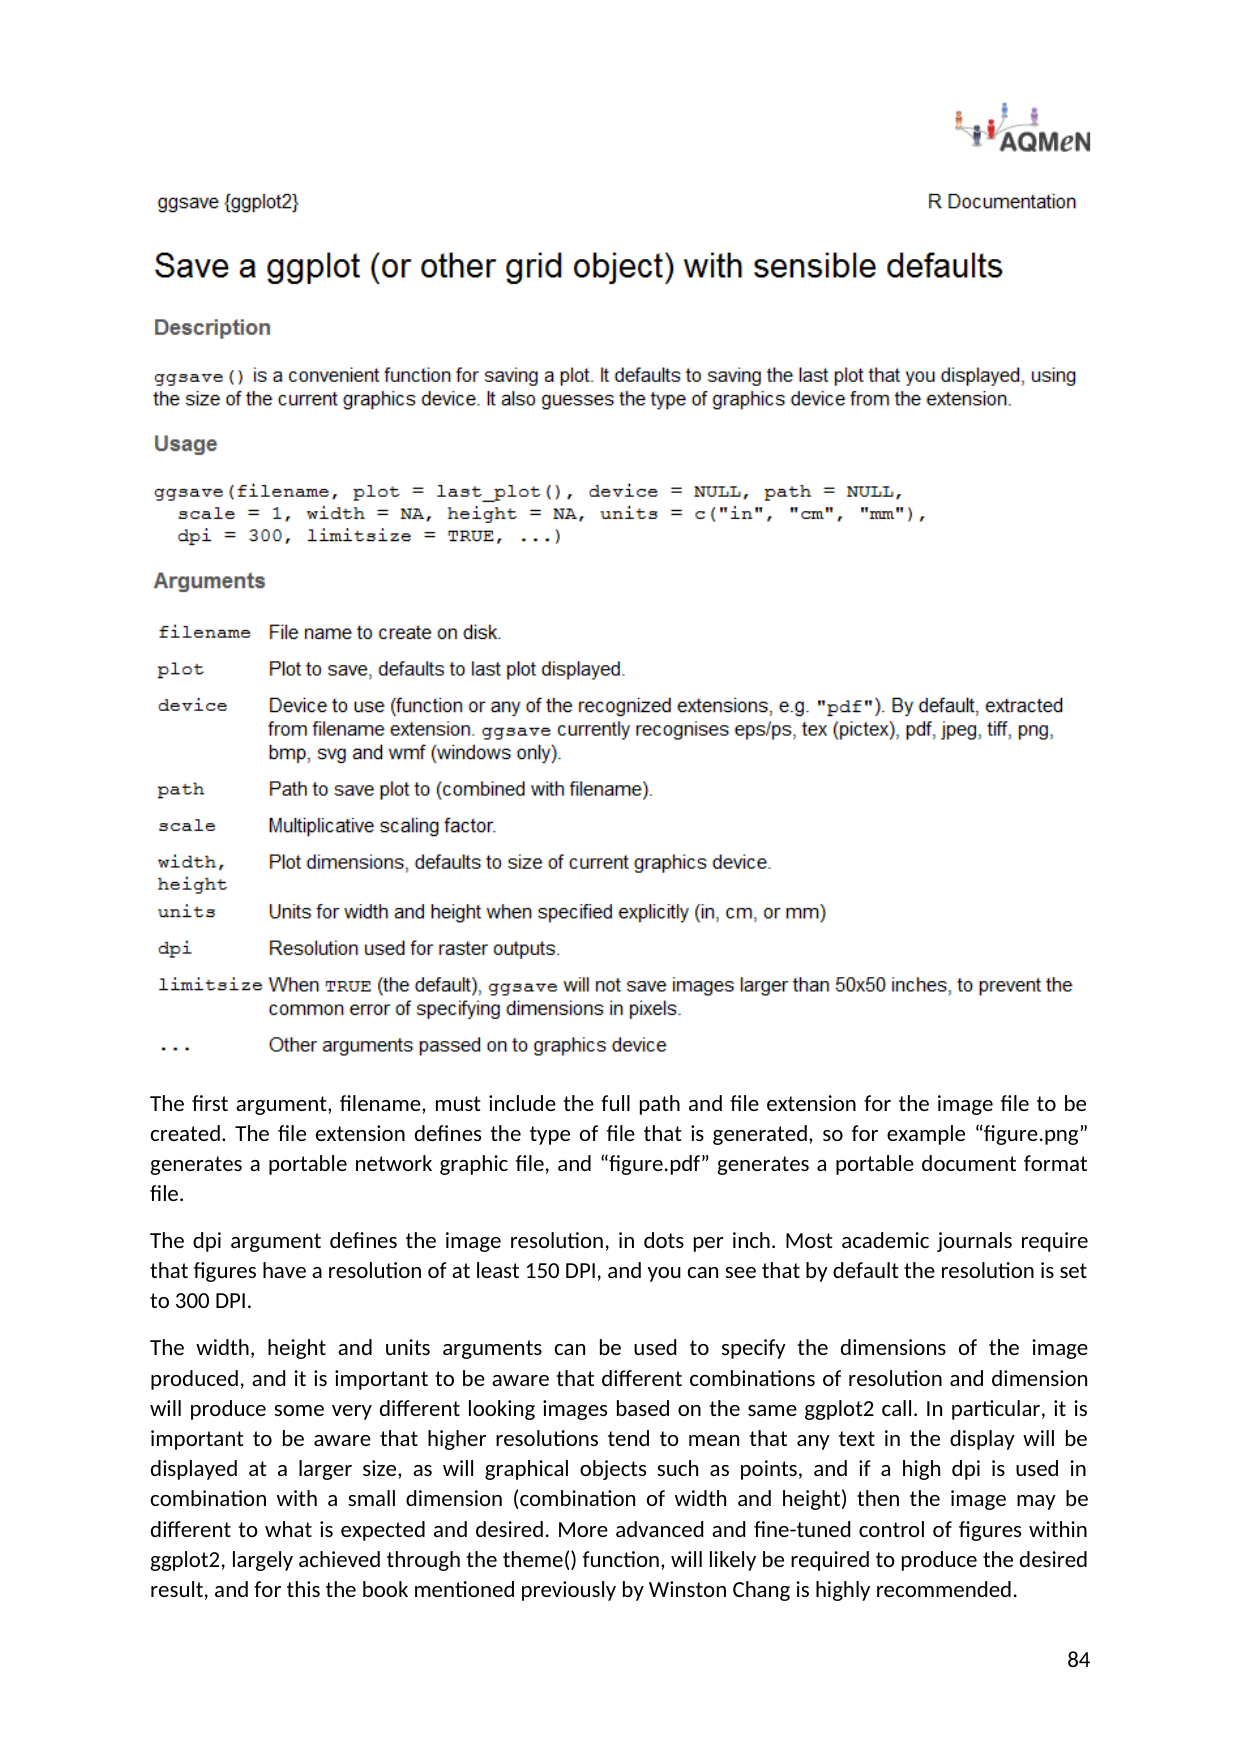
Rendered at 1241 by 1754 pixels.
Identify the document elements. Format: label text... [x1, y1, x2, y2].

text The first argument, filename, must include the full path and file extension for the image file to be created. The file extension defines the type of file that is generated, so for example “figure.png” generates a portable network graphic file, and “figure.pdf” generates a portable document format file. [150, 1089, 1090, 1207]
text The dpi argument defines the image resolution, in dots per inch. Most academic journals require that figures have a resolution of at least 150 DPI, and you can see that by default the resolution is set to 300 DPI. [150, 1226, 1090, 1314]
text The width, height and units arguments can be used to specify the dimensions of the image produced, and it is important to be aware that different combinations of resolution and dimension will produce some very different looking images based on the same ggplot2 call. In particular, it is important to be aware that higher resolutions tend to mean that any text in the display will be displayed at a larger size, as will graphical objects such as points, and if a high dpi is used in combination with a small dimension (combination of width and height) then the image may be different to what is expected and desired. More advanced and fine-tuned control of figures within ggplot2, largely achieved through the theme() function, will likely be required to produce the desired result, and for this the book mentioned previously by Winston Chang is highly recommended. [150, 1333, 1090, 1603]
picture [150, 73, 1091, 1070]
